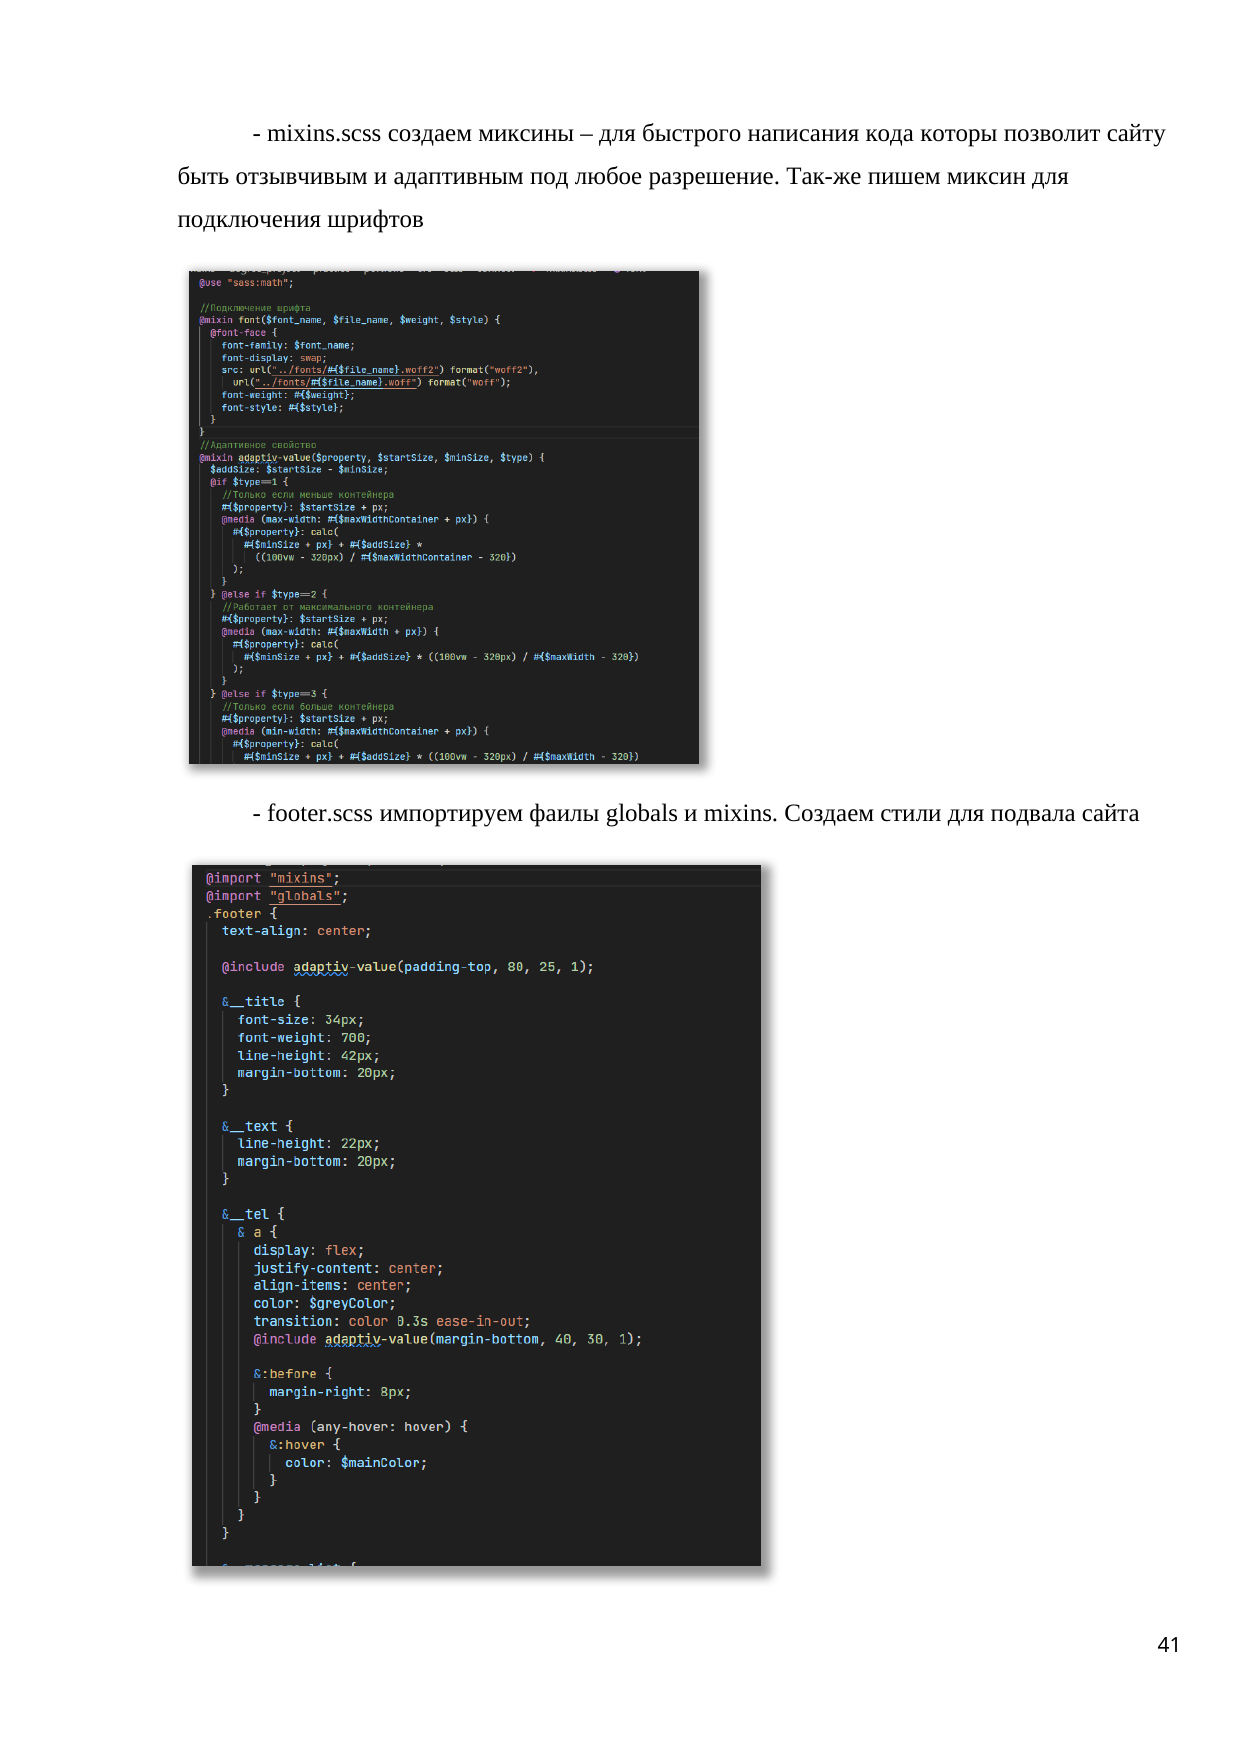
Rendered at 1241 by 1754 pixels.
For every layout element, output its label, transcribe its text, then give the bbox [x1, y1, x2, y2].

picture [189, 271, 699, 764]
picture [192, 865, 761, 1566]
text - mixins.scss создаем миксины – для быстрого написания кода которы позволит сайту быть отзывчивым и адаптивным под любое разрешение. Так-же пишем миксин для подключения шрифтов [177, 118, 1181, 233]
text - footer.scss импортируем фаилы globals и mixins. Создаем стили для подвала сайта [177, 798, 1181, 827]
